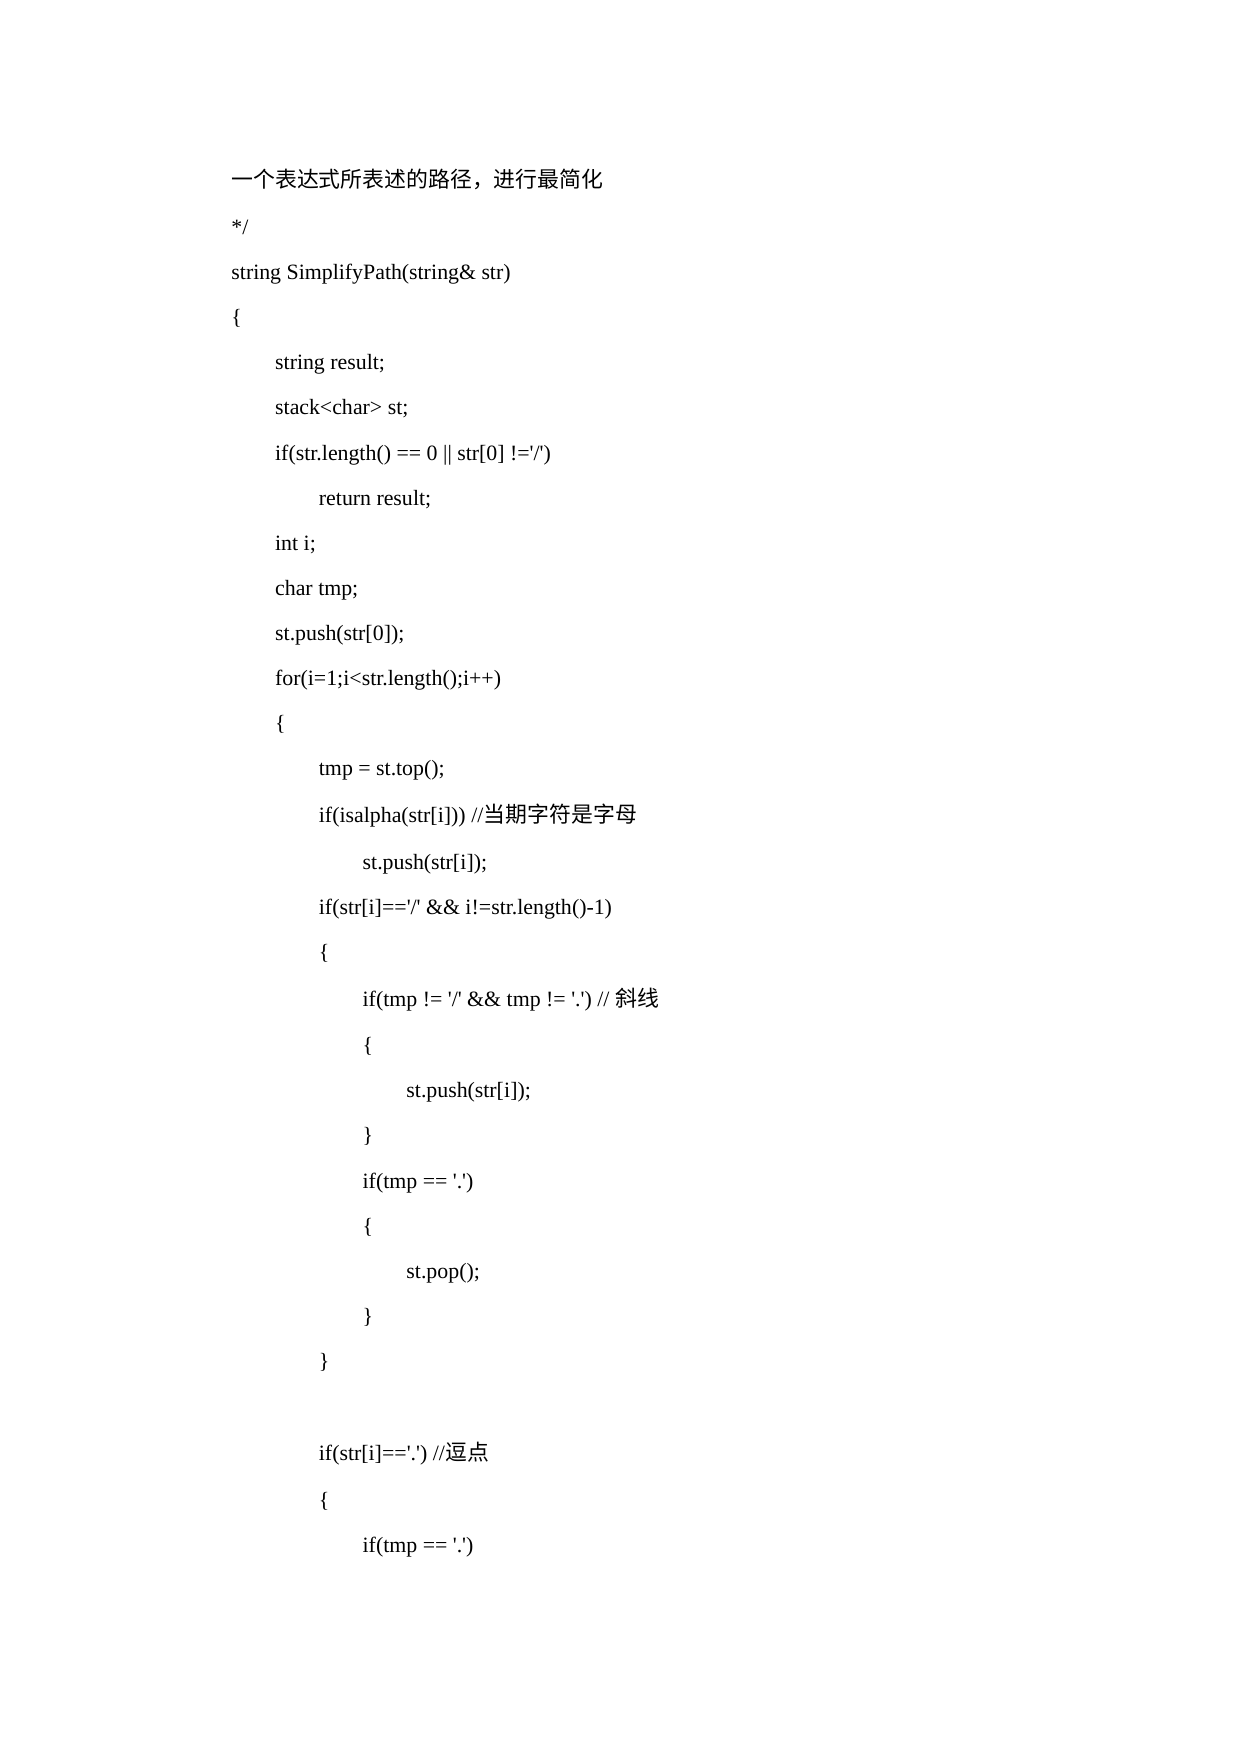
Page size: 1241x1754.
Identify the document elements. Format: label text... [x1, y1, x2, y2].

text if(tmp == '.') [231, 1528, 1053, 1561]
text { [231, 301, 1053, 333]
text if(str[i]=='.') //逗点 [231, 1434, 1053, 1467]
text int i; [231, 526, 1053, 558]
text if(tmp == '.') [231, 1164, 1053, 1196]
text } [231, 1344, 1053, 1377]
text { [231, 935, 1053, 968]
text for(i=1;i<str.length();i++) [231, 661, 1053, 694]
text st.pop(); [231, 1254, 1053, 1287]
text { [231, 1209, 1053, 1242]
text return result; [231, 481, 1053, 513]
text st.push(str[0]); [231, 616, 1053, 649]
text if(str.length() == 0 || str[0] !='/') [231, 436, 1053, 468]
text stack<char> st; [231, 391, 1053, 423]
text string SimplifyPath(string& str) [231, 255, 1053, 288]
text 一个表达式所表述的路径，进行最简化 [231, 162, 1053, 194]
text st.push(str[i]); [231, 845, 1053, 877]
text string result; [231, 346, 1053, 378]
text if(tmp != '/' && tmp != '.') // 斜线 [231, 980, 1053, 1013]
text { [231, 1483, 1053, 1515]
text tmp = st.top(); [231, 752, 1053, 784]
text if(isalpha(str[i])) //当期字符是字母 [231, 797, 1053, 829]
text st.push(str[i]); [231, 1074, 1053, 1106]
text } [231, 1299, 1053, 1332]
text { [231, 706, 1053, 739]
text } [231, 1119, 1053, 1151]
text */ [231, 210, 1053, 243]
text if(str[i]=='/' && i!=str.length()-1) [231, 890, 1053, 923]
text { [231, 1029, 1053, 1061]
text char tmp; [231, 571, 1053, 604]
